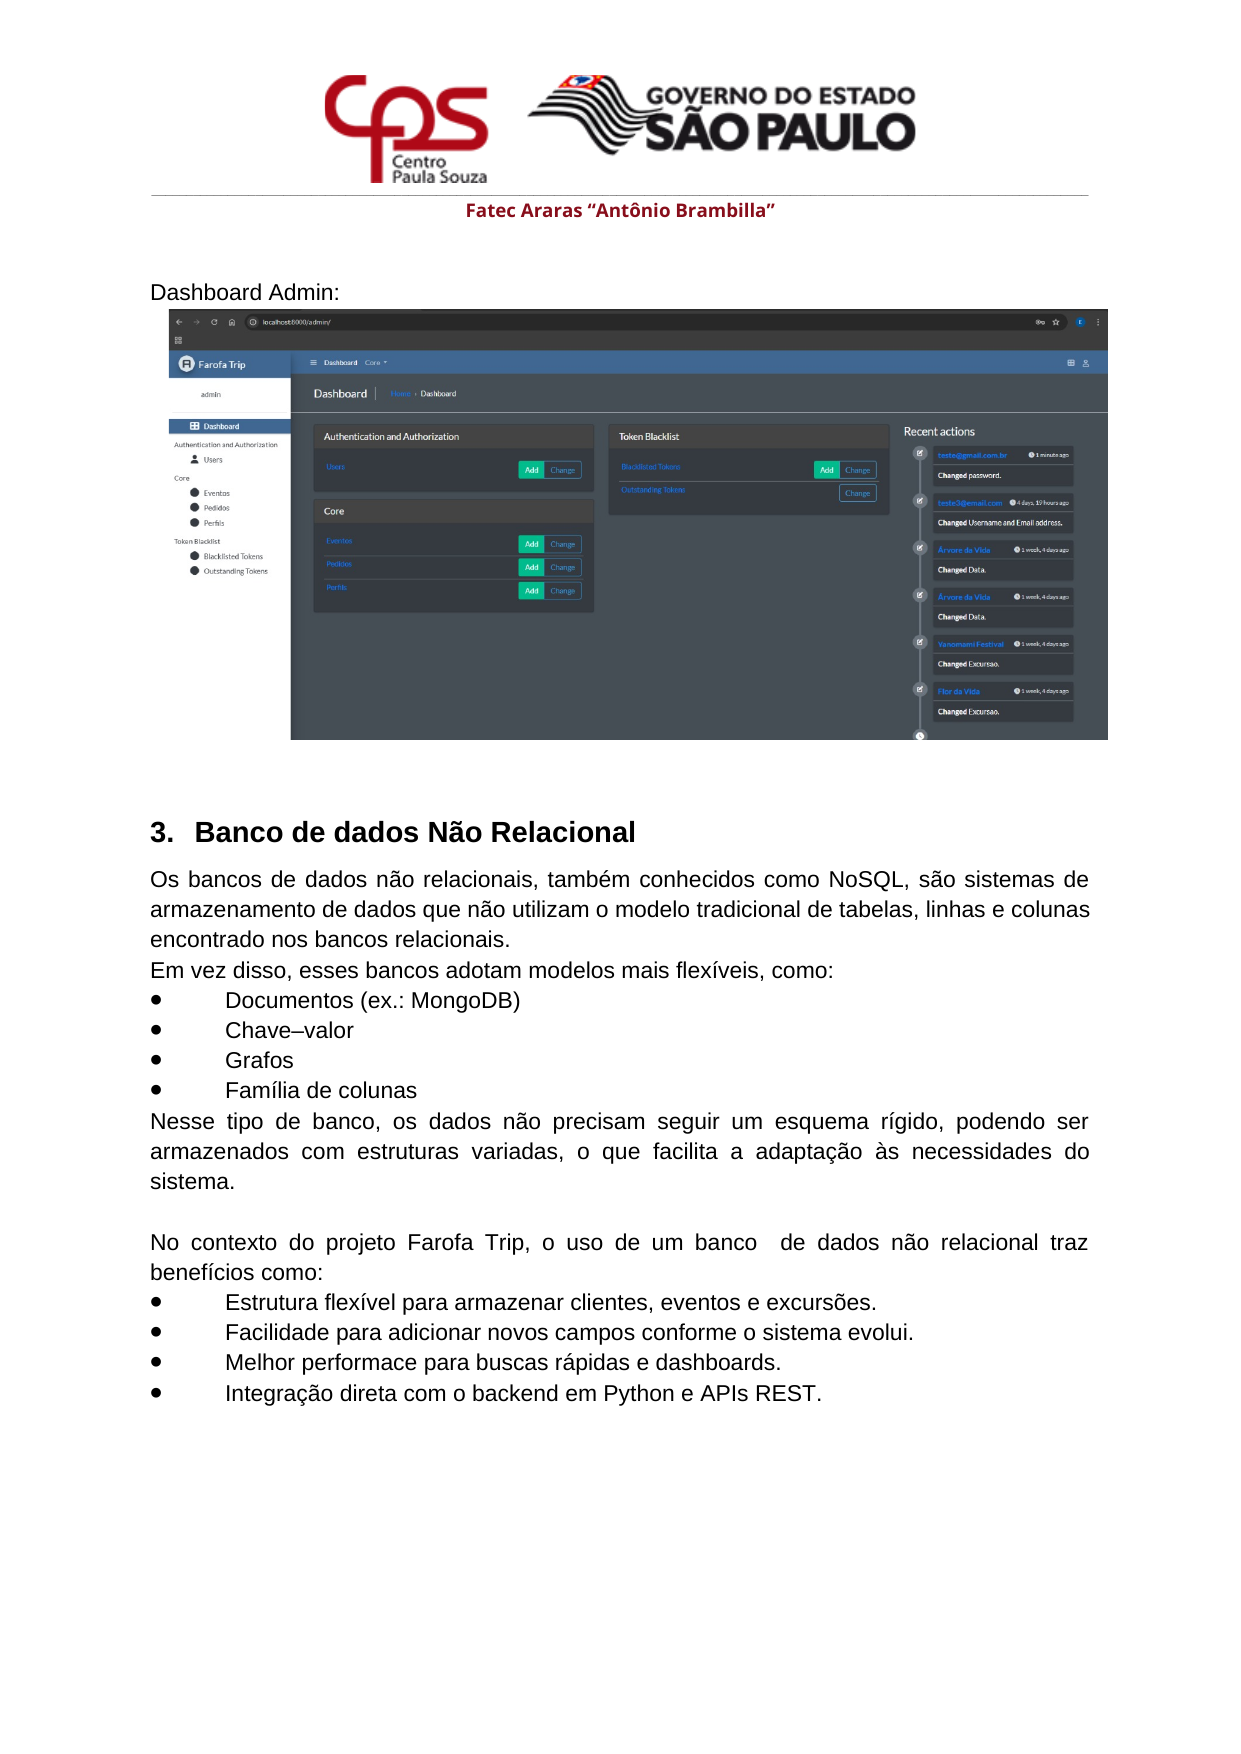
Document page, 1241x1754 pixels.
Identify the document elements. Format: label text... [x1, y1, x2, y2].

subtitle Banco de dados Não Relacional [150, 815, 1090, 848]
text ⦁ Família de colunas [150, 1077, 1090, 1104]
text Os bancos de dados não relacionais, também conhecidos como NoSQL, são sistemas de armazenamento de dados que não utilizam o modelo tradicional de tabelas, linhas e colunas encontrado nos bancos relacionais. [150, 866, 1090, 953]
picture [324, 75, 916, 183]
text Dashboard Admin: [150, 279, 1090, 306]
text ⦁ Chave–valor [150, 1017, 1090, 1043]
text ⦁ Estrutura flexível para armazenar clientes, eventos e excursões. [150, 1289, 1090, 1315]
text Nesse tipo de banco, os dados não precisam seguir um esquema rígido, podendo ser armazenados com estruturas variadas, o que facilita a adaptação às necessidades do sistema. [150, 1108, 1090, 1194]
text No contexto do projeto Farofa Trip, o uso de um banco de dados não relacional traz benefícios como: [150, 1228, 1090, 1285]
text ⦁ Documentos (ex.: MongoDB) [150, 987, 1090, 1013]
text ⦁ Grafos [150, 1047, 1090, 1073]
text ⦁ Melhor performace para buscas rápidas e dashboards. [150, 1349, 1090, 1376]
text Em vez disso, esses bancos adotam modelos mais flexíveis, como: [150, 957, 1090, 983]
text ⦁ Integração direta com o backend em Python e APIs REST. [150, 1379, 1090, 1406]
text ⦁ Facilidade para adicionar novos campos conforme o sistema evolui. [150, 1319, 1090, 1345]
